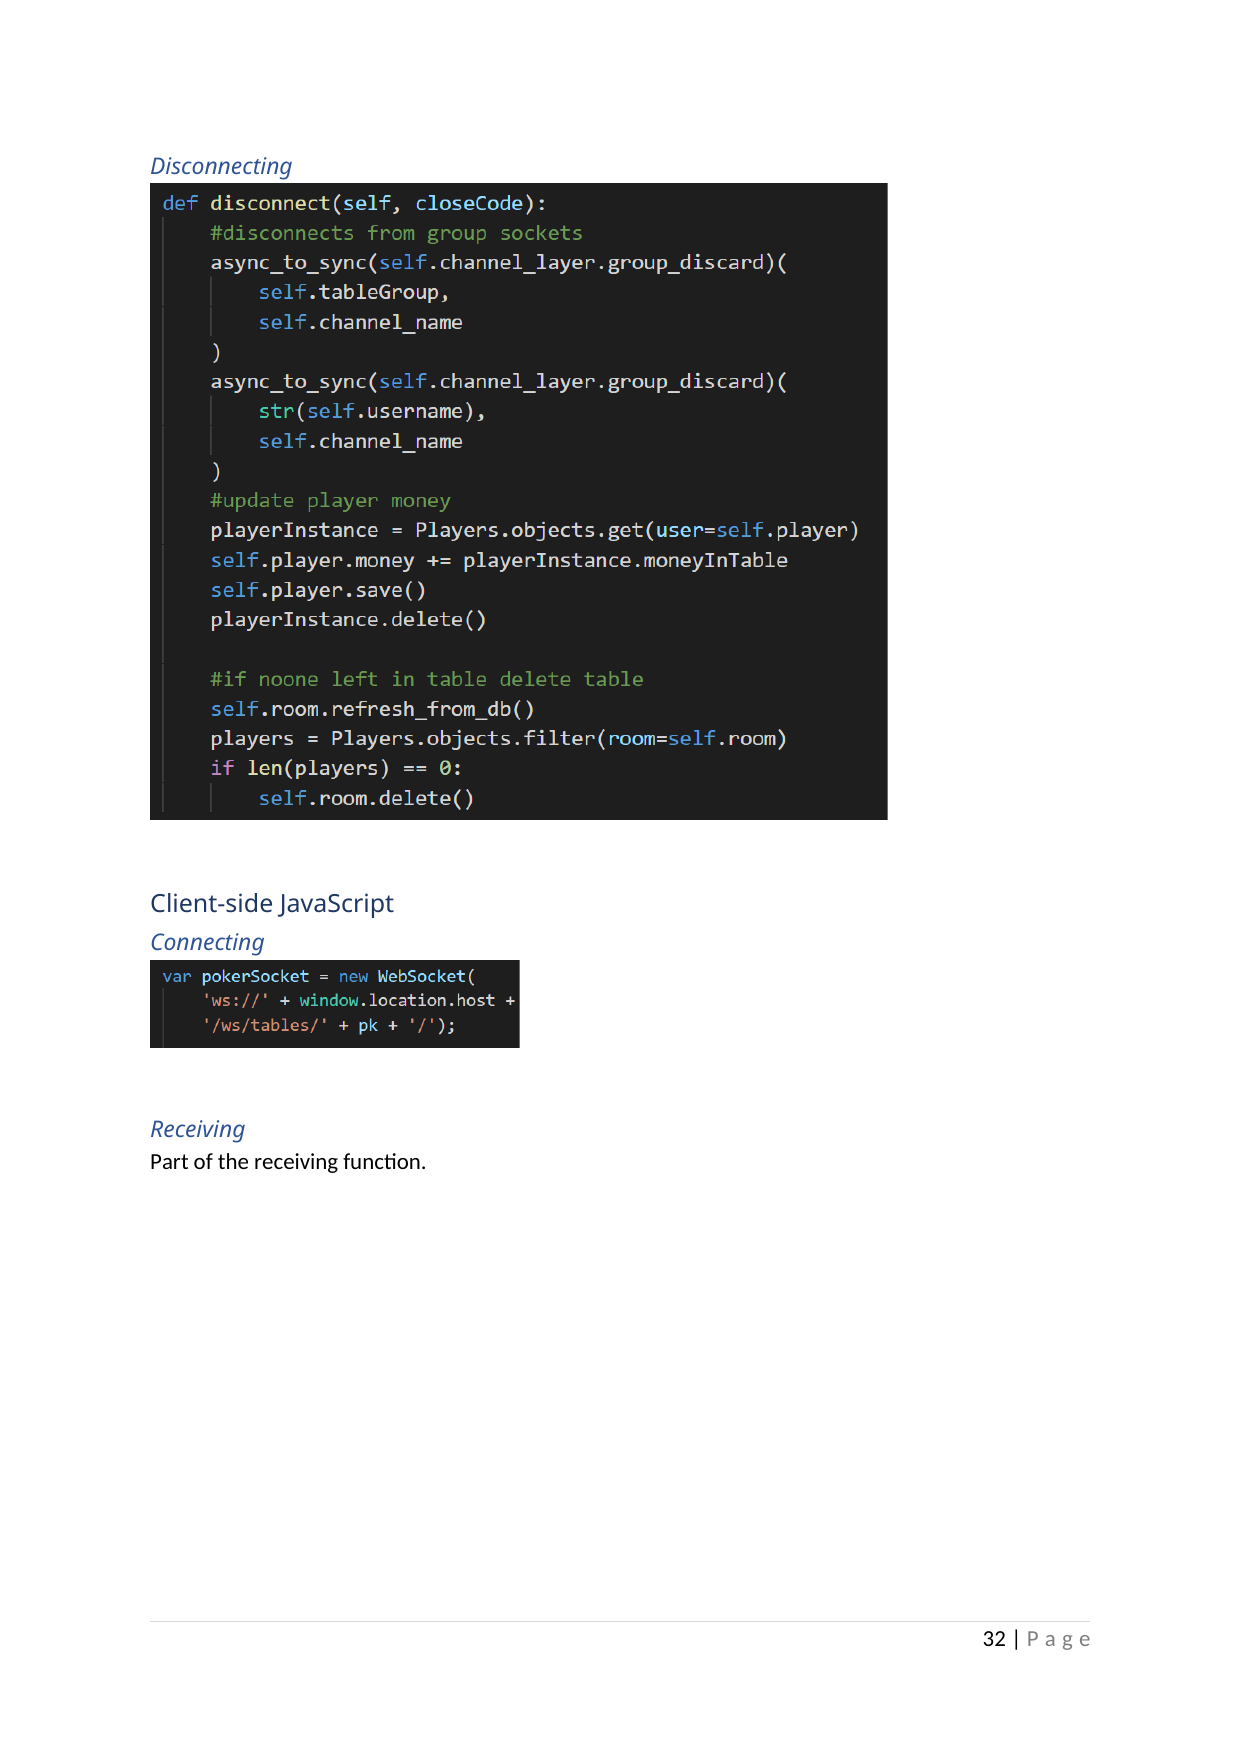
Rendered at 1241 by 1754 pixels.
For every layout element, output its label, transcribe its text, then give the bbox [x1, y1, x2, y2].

text Part of the receiving function. [150, 1147, 1090, 1175]
picture [150, 183, 888, 820]
subtitle Disconnecting [150, 150, 1090, 181]
subtitle Receiving [150, 1113, 1090, 1144]
picture [150, 960, 520, 1048]
subtitle Client-side JavaScript [150, 885, 1090, 919]
subtitle Connecting [150, 926, 1090, 957]
